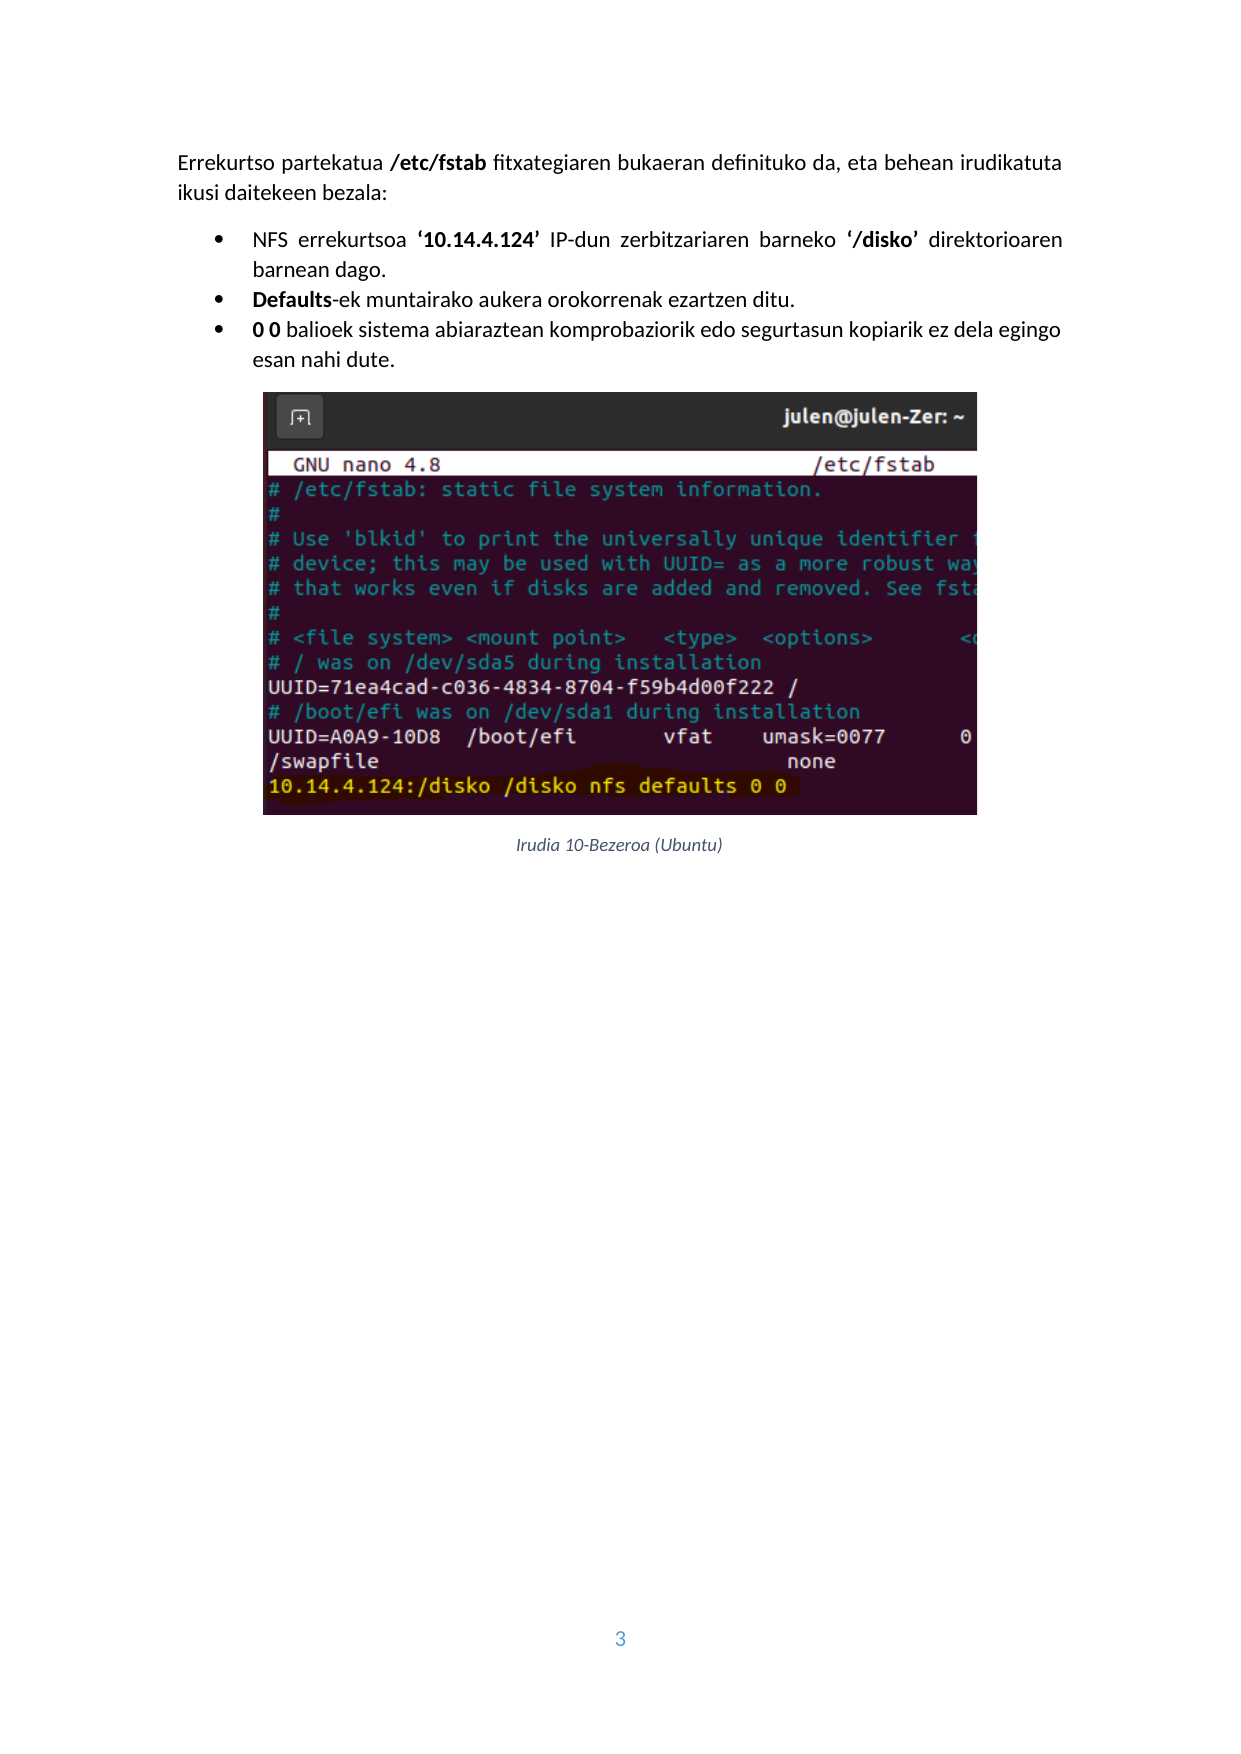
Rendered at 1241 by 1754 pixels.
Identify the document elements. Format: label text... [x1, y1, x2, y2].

picture [263, 392, 978, 815]
text Errekurtso partekatua /etc/fstab fitxategiaren bukaeran definituko da, eta behean irudikatuta ikusi daitekeen bezala: [177, 148, 1063, 206]
list Defaults-ek muntairako aukera orokorrenak ezartzen ditu. [215, 285, 1063, 313]
list NFS errekurtsoa ‘10.14.4.124’ IP-dun zerbitzariaren barneko ‘/disko’ direktorioaren barnean dago. [215, 225, 1063, 283]
text Irudia 10-Bezeroa (Ubuntu) [177, 833, 1063, 856]
list 0 0 balioek sistema abiaraztean komprobaziorik edo segurtasun kopiarik ez dela egingo esan nahi dute. [215, 315, 1063, 373]
